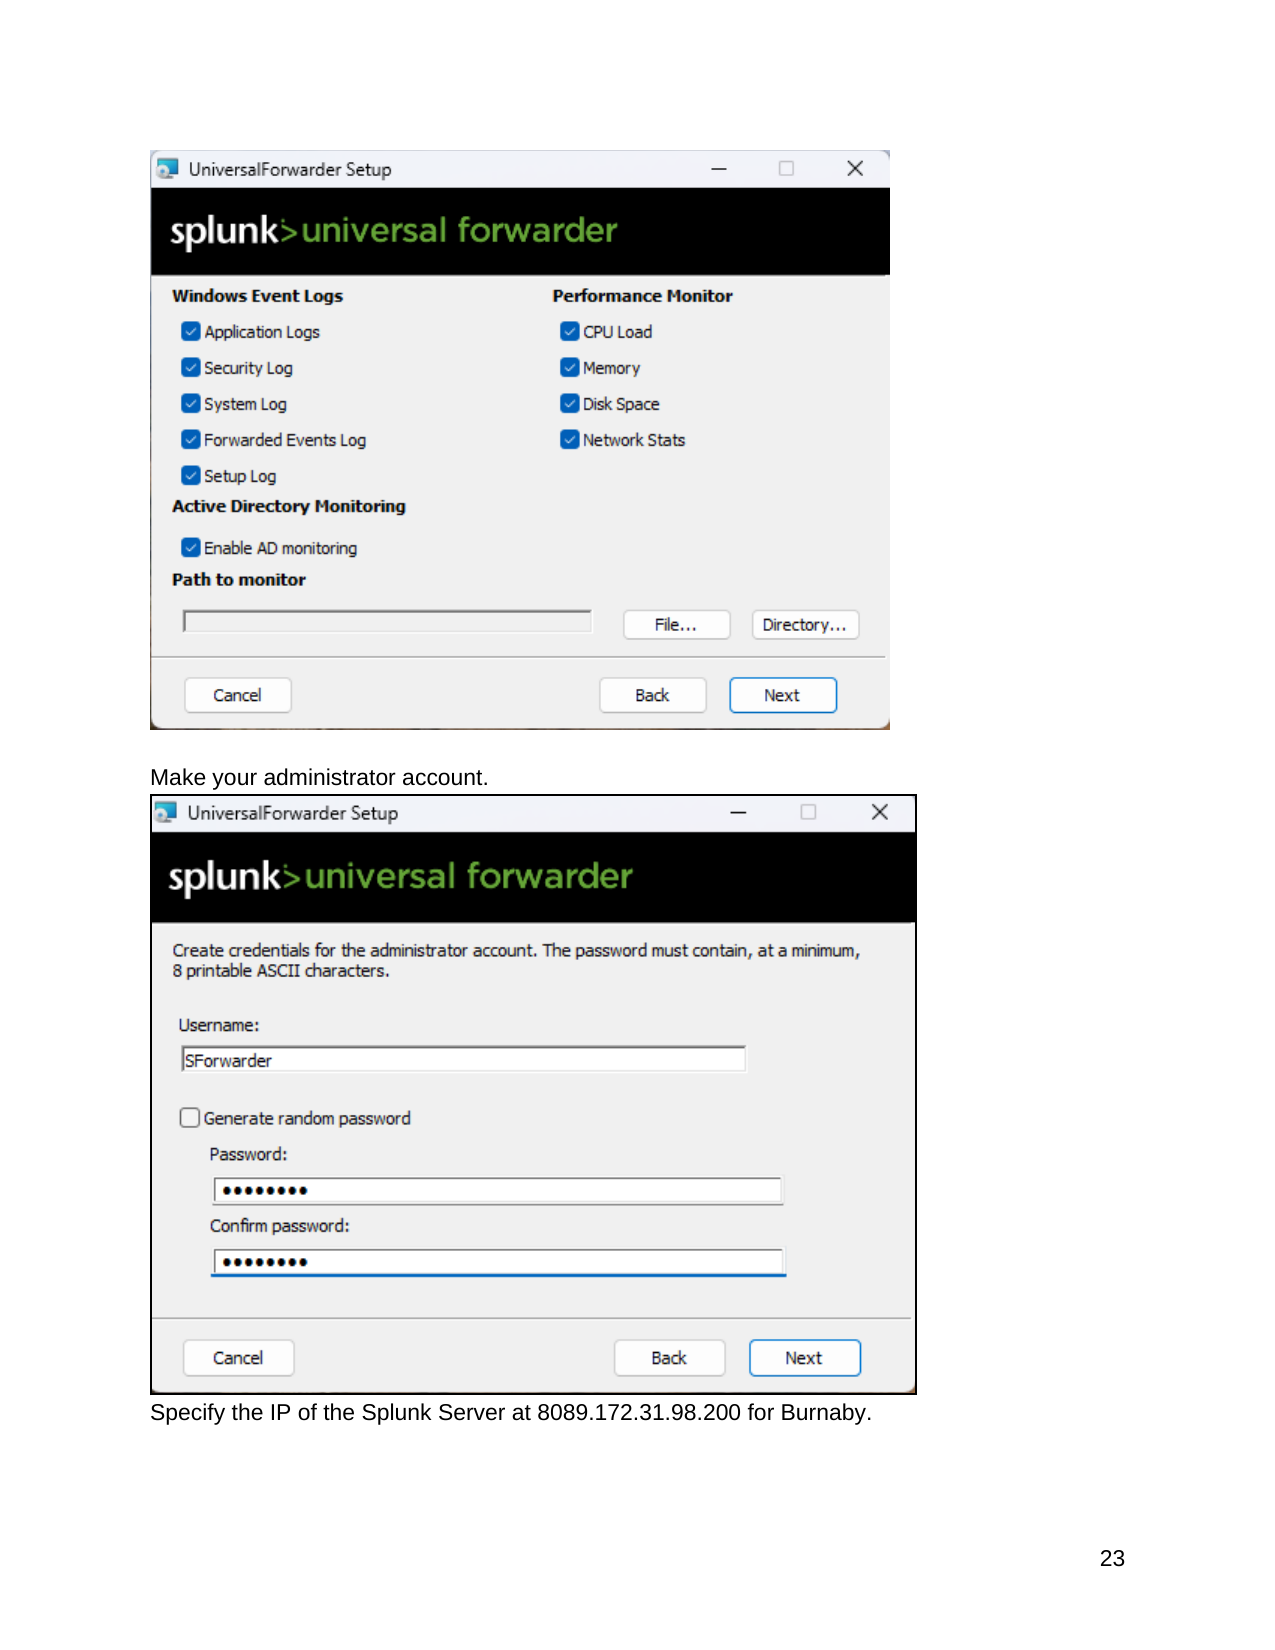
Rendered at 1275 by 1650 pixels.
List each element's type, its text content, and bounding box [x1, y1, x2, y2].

picture [152, 796, 915, 1393]
picture [150, 150, 890, 730]
text Specify the IP of the Splunk Server at 8089.172.31.98.200 for Burnaby. [150, 1399, 1125, 1426]
text Make your administrator account. [150, 764, 1125, 790]
